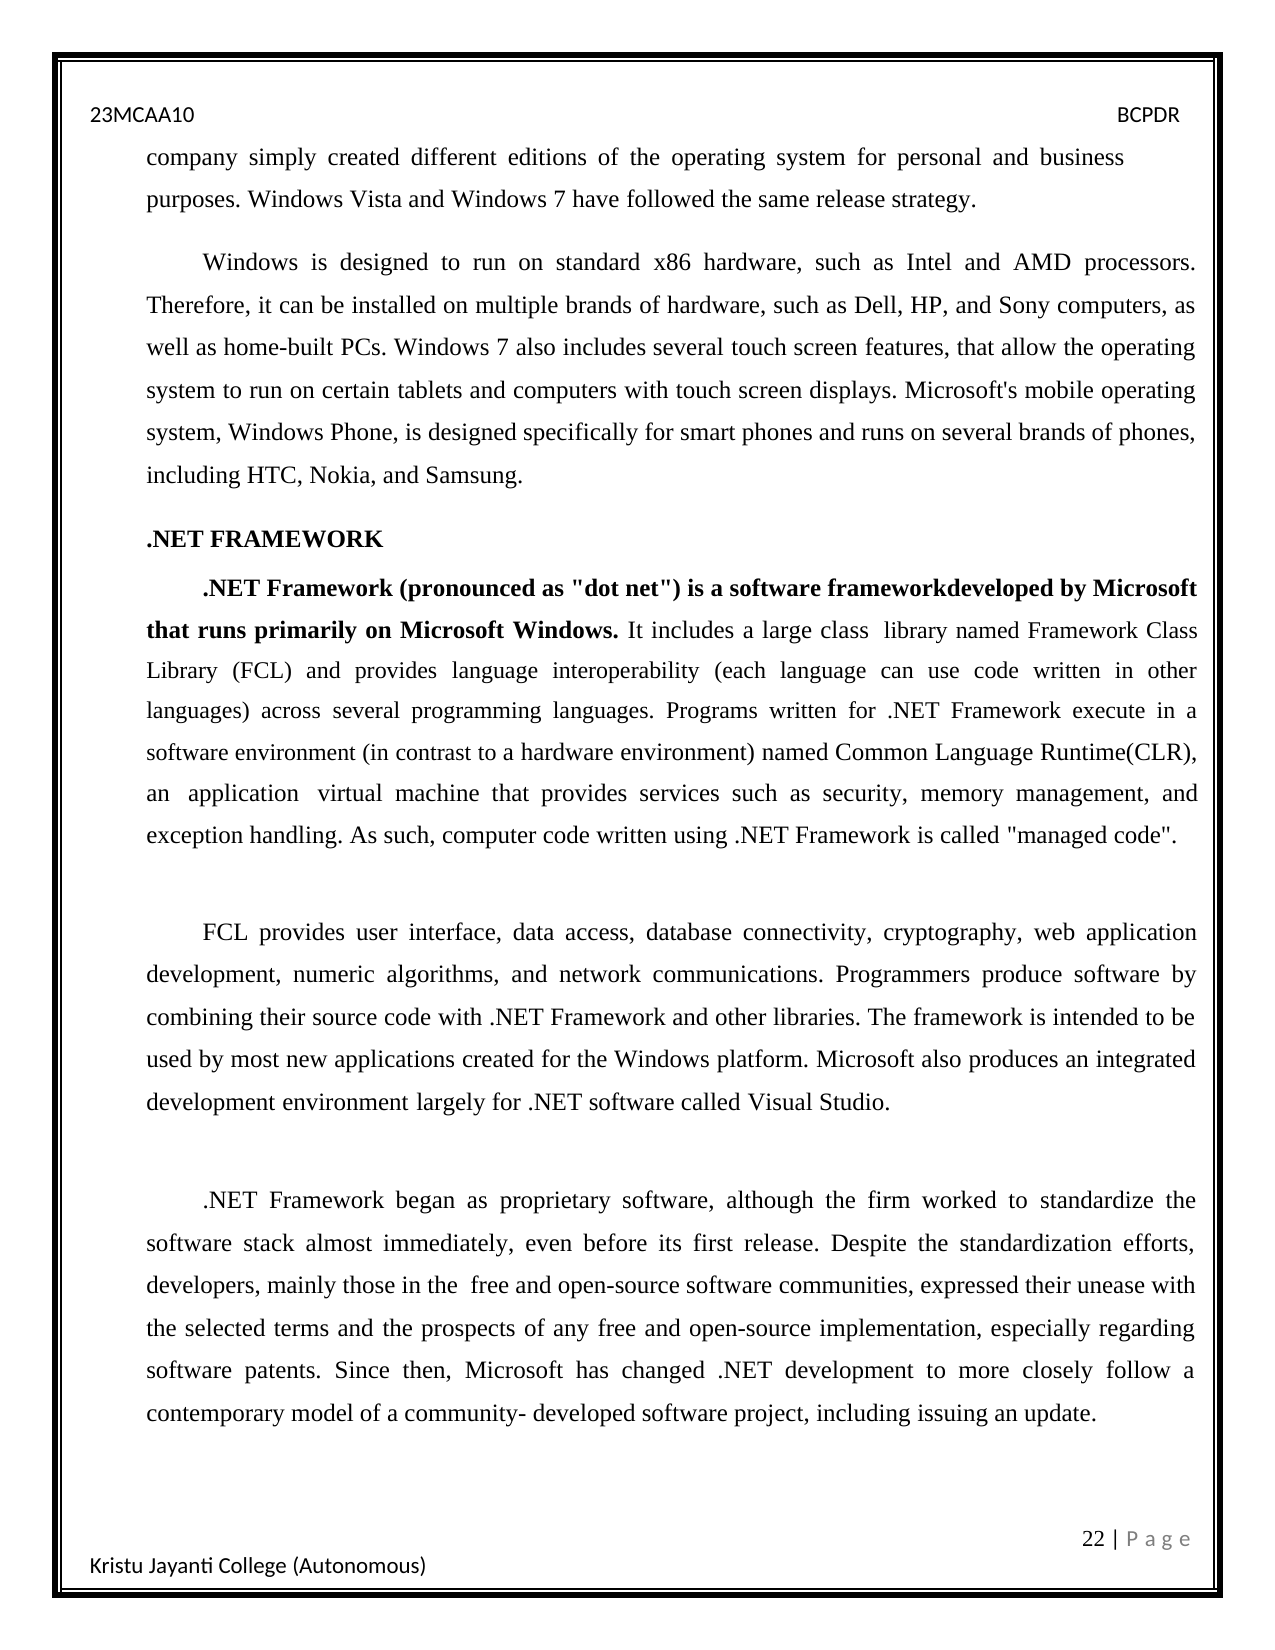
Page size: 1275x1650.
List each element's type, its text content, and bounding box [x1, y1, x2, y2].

subtitle .NET FRAMEWORK [146, 524, 1210, 553]
text .NET Framework (pronounced as "dot net") is a software frameworkdeveloped by Microsoft that runs primarily on Microsoft Windows. It includes a large class library named Framework Class Library (FCL) and provides language interoperability (each language can use code written in other languages) across several programming languages. Programs written for .NET Framework execute in a software environment (in contrast to a hardware environment) named Common Language Runtime(CLR), an application virtual machine that provides services such as security, memory management, and exception handling. As such, computer code written using .NET Framework is called "managed code". [146, 573, 1198, 849]
text .NET Framework began as proprietary software, although the firm worked to standardize the software stack almost immediately, even before its first release. Despite the standardization efforts, developers, mainly those in the free and open-source software communities, expressed their unease with the selected terms and the prospects of any free and open-source implementation, especially regarding software patents. Since then, Microsoft has changed .NET development to more closely follow a contemporary model of a community- developed software project, including issuing an update. [146, 1186, 1196, 1427]
text Windows is designed to run on standard x86 hardware, such as Intel and AMD processors. Therefore, it can be installed on multiple brands of hardware, such as Dell, HP, and Sony computers, as well as home-built PCs. Windows 7 also includes several touch screen features, that allow the operating system to run on certain tablets and computers with touch screen displays. Microsoft's mobile operating system, Windows Phone, is designed specifically for smart phones and runs on several brands of phones, including HTC, Nokia, and Samsung. [146, 247, 1196, 489]
text FCL provides user interface, data access, database connectivity, cryptography, web application development, numeric algorithms, and network communications. Programmers produce software by combining their source code with .NET Framework and other libraries. The framework is intended to be used by most new applications created for the Windows platform. Microsoft also produces an integrated development environment largely for .NET software called Visual Studio. [146, 917, 1197, 1116]
text company simply created different editions of the operating system for personal and business purposes. Windows Vista and Windows 7 have followed the same release strategy. [146, 142, 1125, 213]
